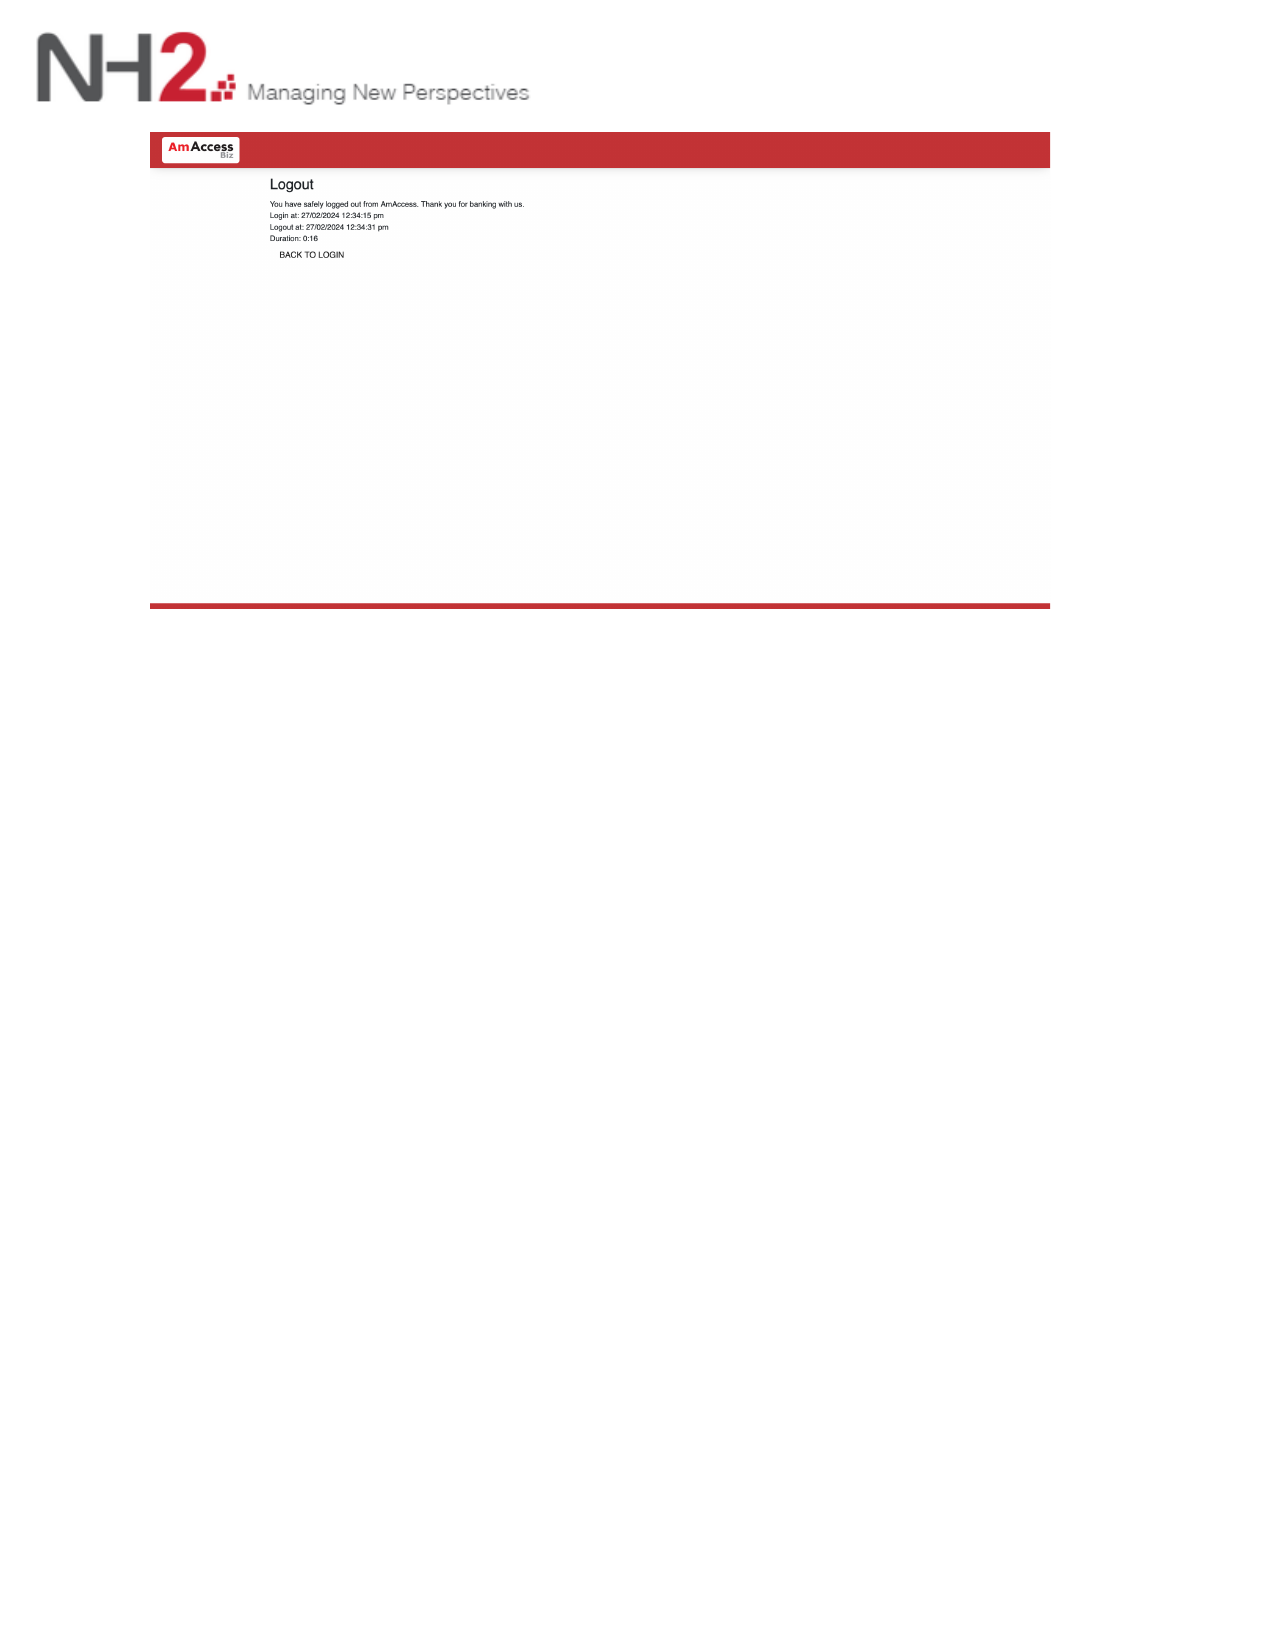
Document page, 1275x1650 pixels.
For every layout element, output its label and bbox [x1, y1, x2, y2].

picture [26, 23, 540, 111]
picture [150, 132, 1050, 609]
text [150, 133, 1125, 639]
